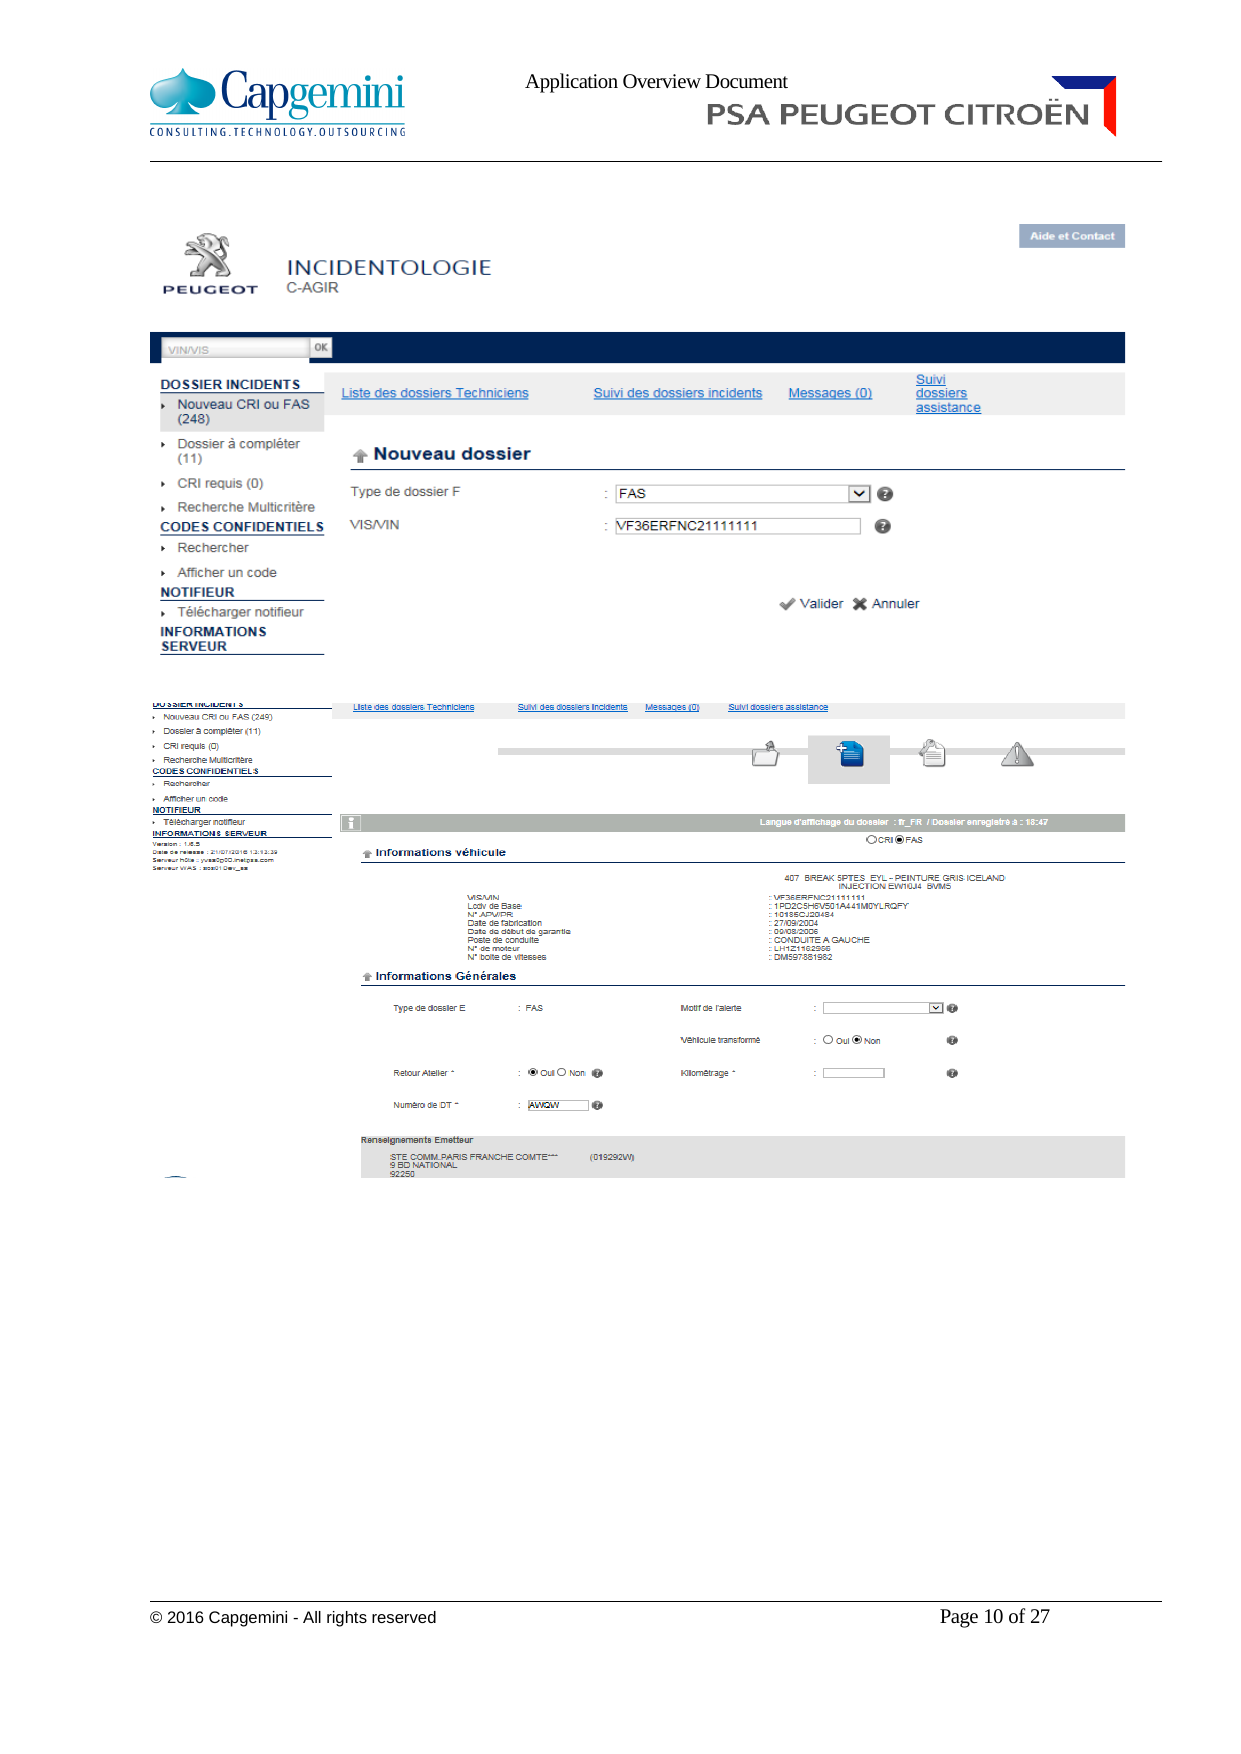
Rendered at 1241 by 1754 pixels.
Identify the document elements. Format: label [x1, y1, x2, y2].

picture [150, 224, 1125, 656]
picture [707, 76, 1117, 138]
picture [150, 703, 1125, 1178]
picture [150, 68, 405, 136]
picture [709, 76, 717, 87]
